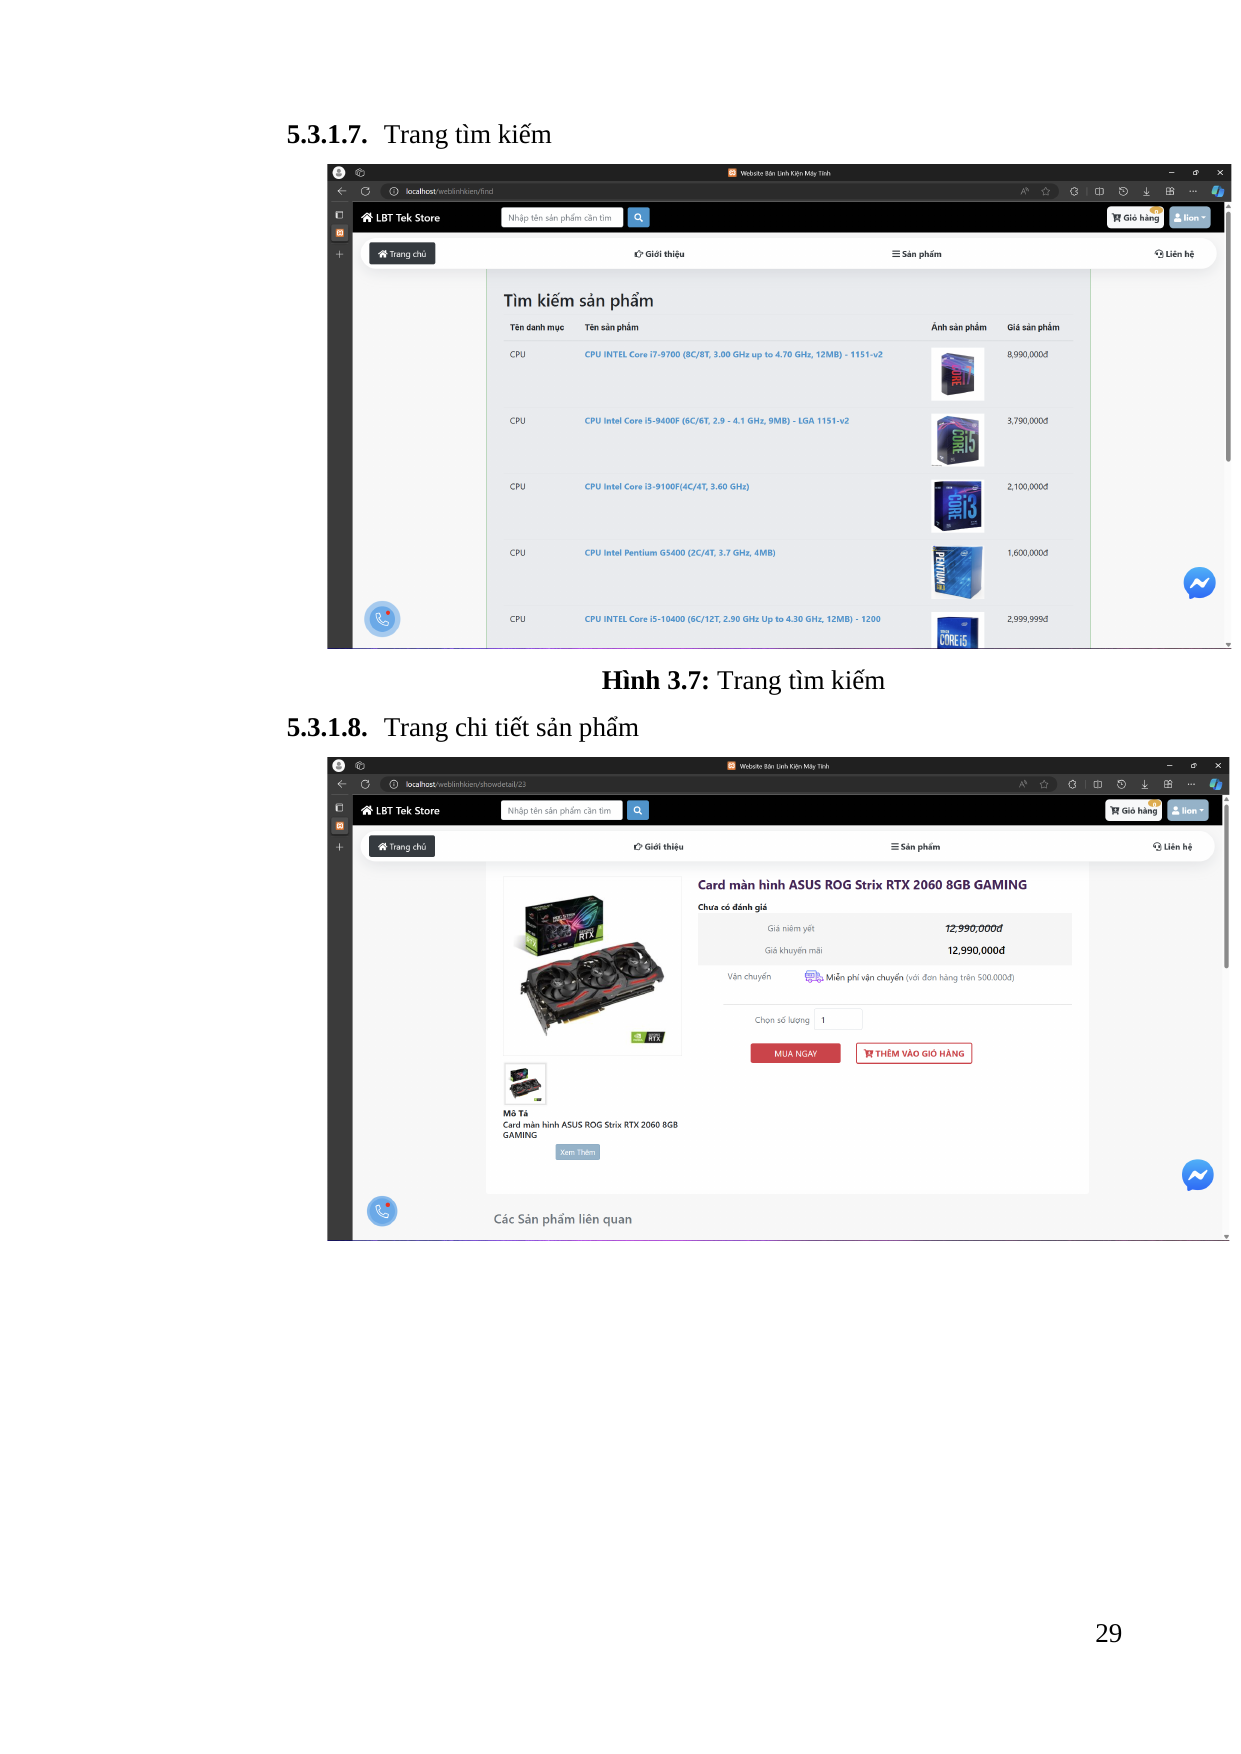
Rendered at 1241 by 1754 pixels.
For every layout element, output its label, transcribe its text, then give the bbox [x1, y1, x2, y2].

list Trang tìm kiếm [327, 118, 1122, 149]
list Trang chi tiết sản phẩm [327, 711, 1122, 742]
picture [327, 164, 1232, 649]
picture [327, 757, 1230, 1241]
list Hình 3.7: Trang tìm kiếm [365, 664, 1122, 696]
